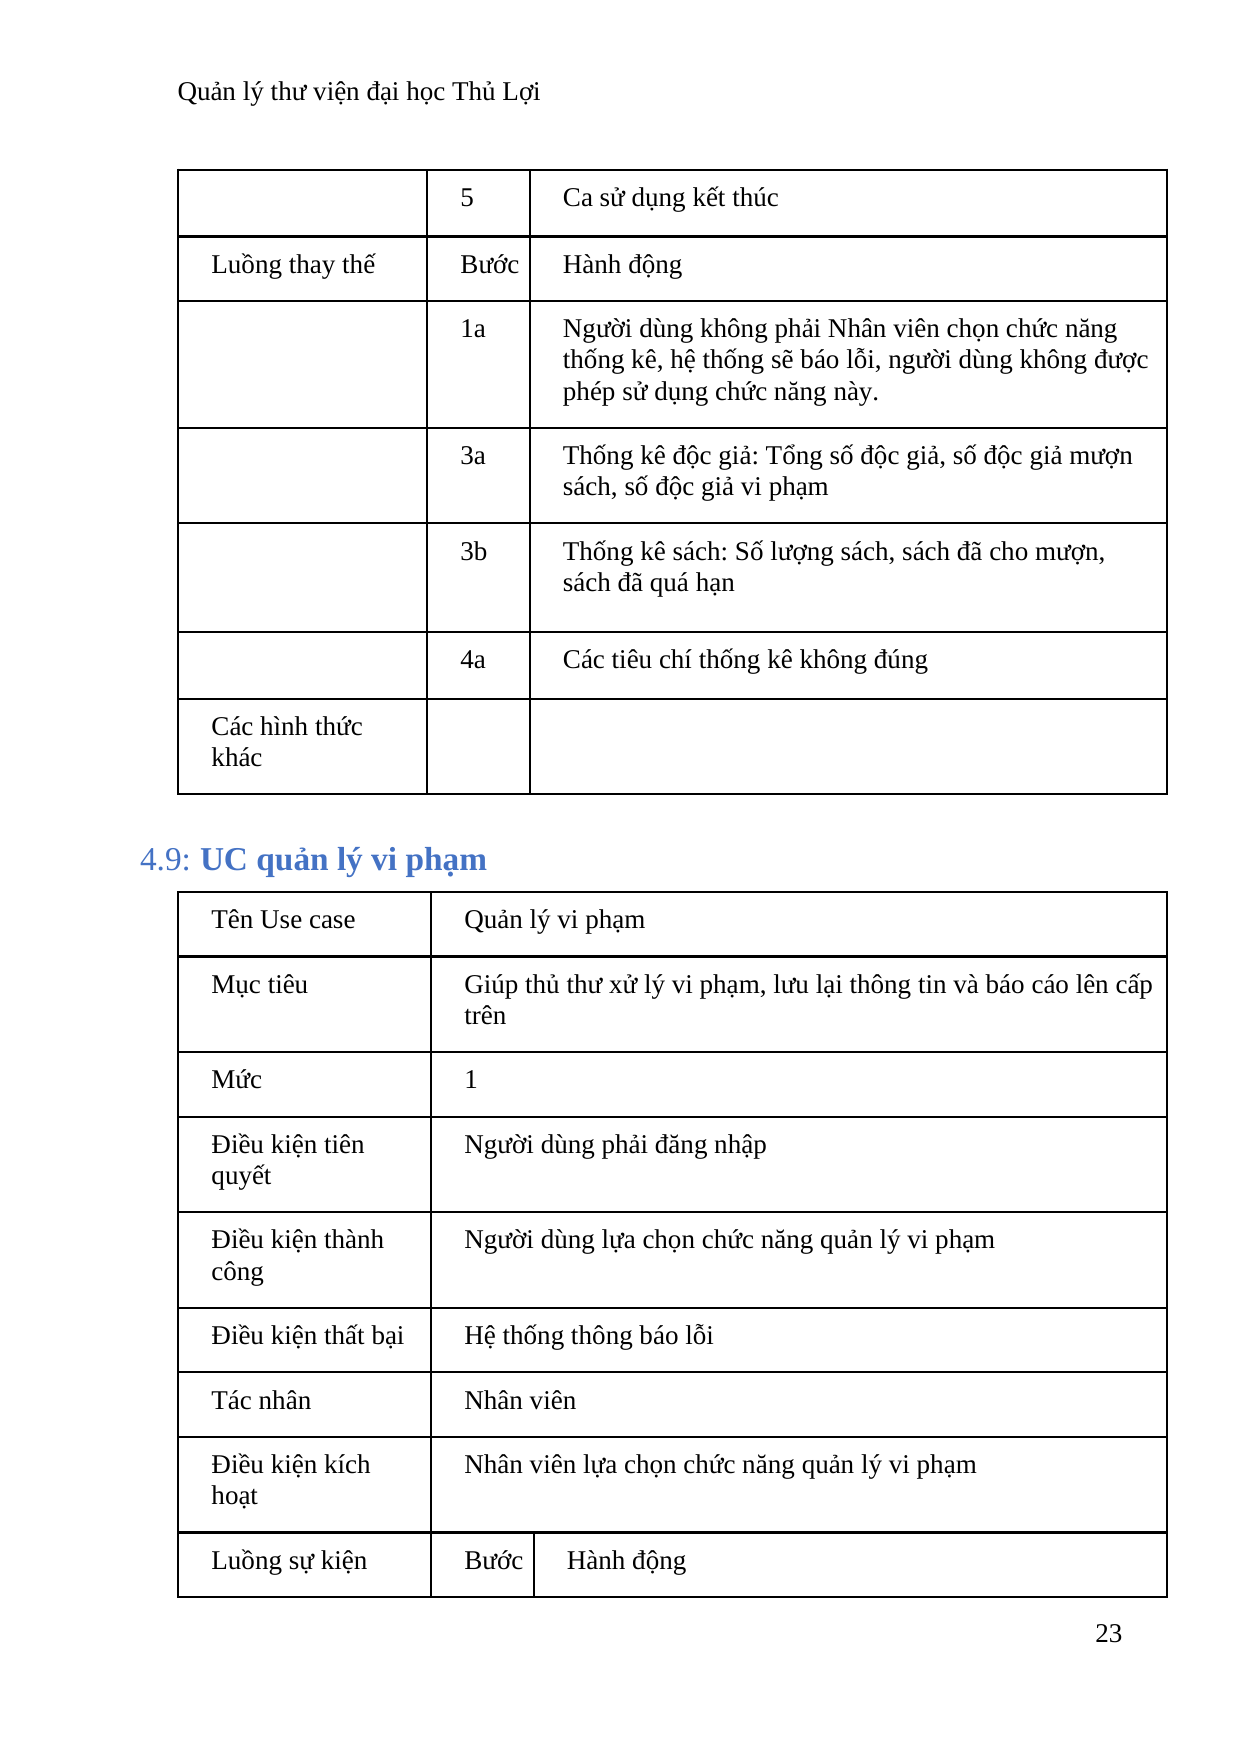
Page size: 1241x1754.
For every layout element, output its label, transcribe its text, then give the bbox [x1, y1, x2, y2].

table_cell Điều kiện thành công [179, 1213, 430, 1307]
table_cell 3a [428, 429, 529, 522]
table_cell 4a [428, 633, 529, 697]
table_cell [179, 171, 426, 235]
table_cell Nhân viên [432, 1373, 1166, 1436]
table_cell Người dùng không phải Nhân viên chọn chức năng thống kê, hệ thống sẽ báo lỗi, người dùng không được phép sử dụng chức năng này. [531, 302, 1166, 427]
table_cell [531, 700, 1166, 793]
table_cell Điều kiện thất bại [179, 1309, 430, 1371]
table_cell Mức [179, 1053, 430, 1116]
table_cell Mục tiêu [179, 958, 430, 1051]
table_cell Bước [428, 238, 529, 300]
table_cell Hành động [531, 238, 1166, 300]
table_cell Người dùng phải đăng nhập [432, 1118, 1166, 1211]
table_cell Người dùng lựa chọn chức năng quản lý vi phạm [432, 1213, 1166, 1307]
table_cell Các tiêu chí thống kê không đúng [531, 633, 1166, 697]
table_cell Tác nhân [179, 1373, 430, 1436]
table_cell Điều kiện kích hoạt [179, 1438, 430, 1531]
table_header Tên Use case [179, 893, 430, 955]
table_header Quản lý vi phạm [432, 893, 1166, 955]
table_cell Thống kê độc giả: Tổng số độc giả, số độc giả mượn sách, số độc giả vi phạm [531, 429, 1166, 522]
subtitle UC quản lý vi phạm [140, 839, 1122, 877]
table_cell 1 [432, 1053, 1166, 1116]
table_cell 1a [428, 302, 529, 427]
table_cell Giúp thủ thư xử lý vi phạm, lưu lại thông tin và báo cáo lên cấp trên [432, 958, 1166, 1051]
table_cell [179, 524, 426, 631]
table_cell Bước [432, 1534, 533, 1596]
table_cell Luồng sự kiện [179, 1534, 430, 1596]
table_cell Hệ thống thông báo lỗi [432, 1309, 1166, 1371]
table_cell Hành động [535, 1534, 1166, 1596]
table_cell Các hình thức khác [179, 700, 426, 793]
table_cell Nhân viên lựa chọn chức năng quản lý vi phạm [432, 1438, 1166, 1531]
table_cell Ca sử dụng kết thúc [531, 171, 1166, 235]
table_cell 3b [428, 524, 529, 631]
table_cell Thống kê sách: Số lượng sách, sách đã cho mượn, sách đã quá hạn [531, 524, 1166, 631]
table_cell [428, 700, 529, 793]
table_cell [179, 633, 426, 697]
table_cell Điều kiện tiên quyết [179, 1118, 430, 1211]
table_cell 5 [428, 171, 529, 235]
table_cell Luồng thay thế [179, 238, 426, 300]
table_cell [179, 302, 426, 427]
table_cell [179, 429, 426, 522]
